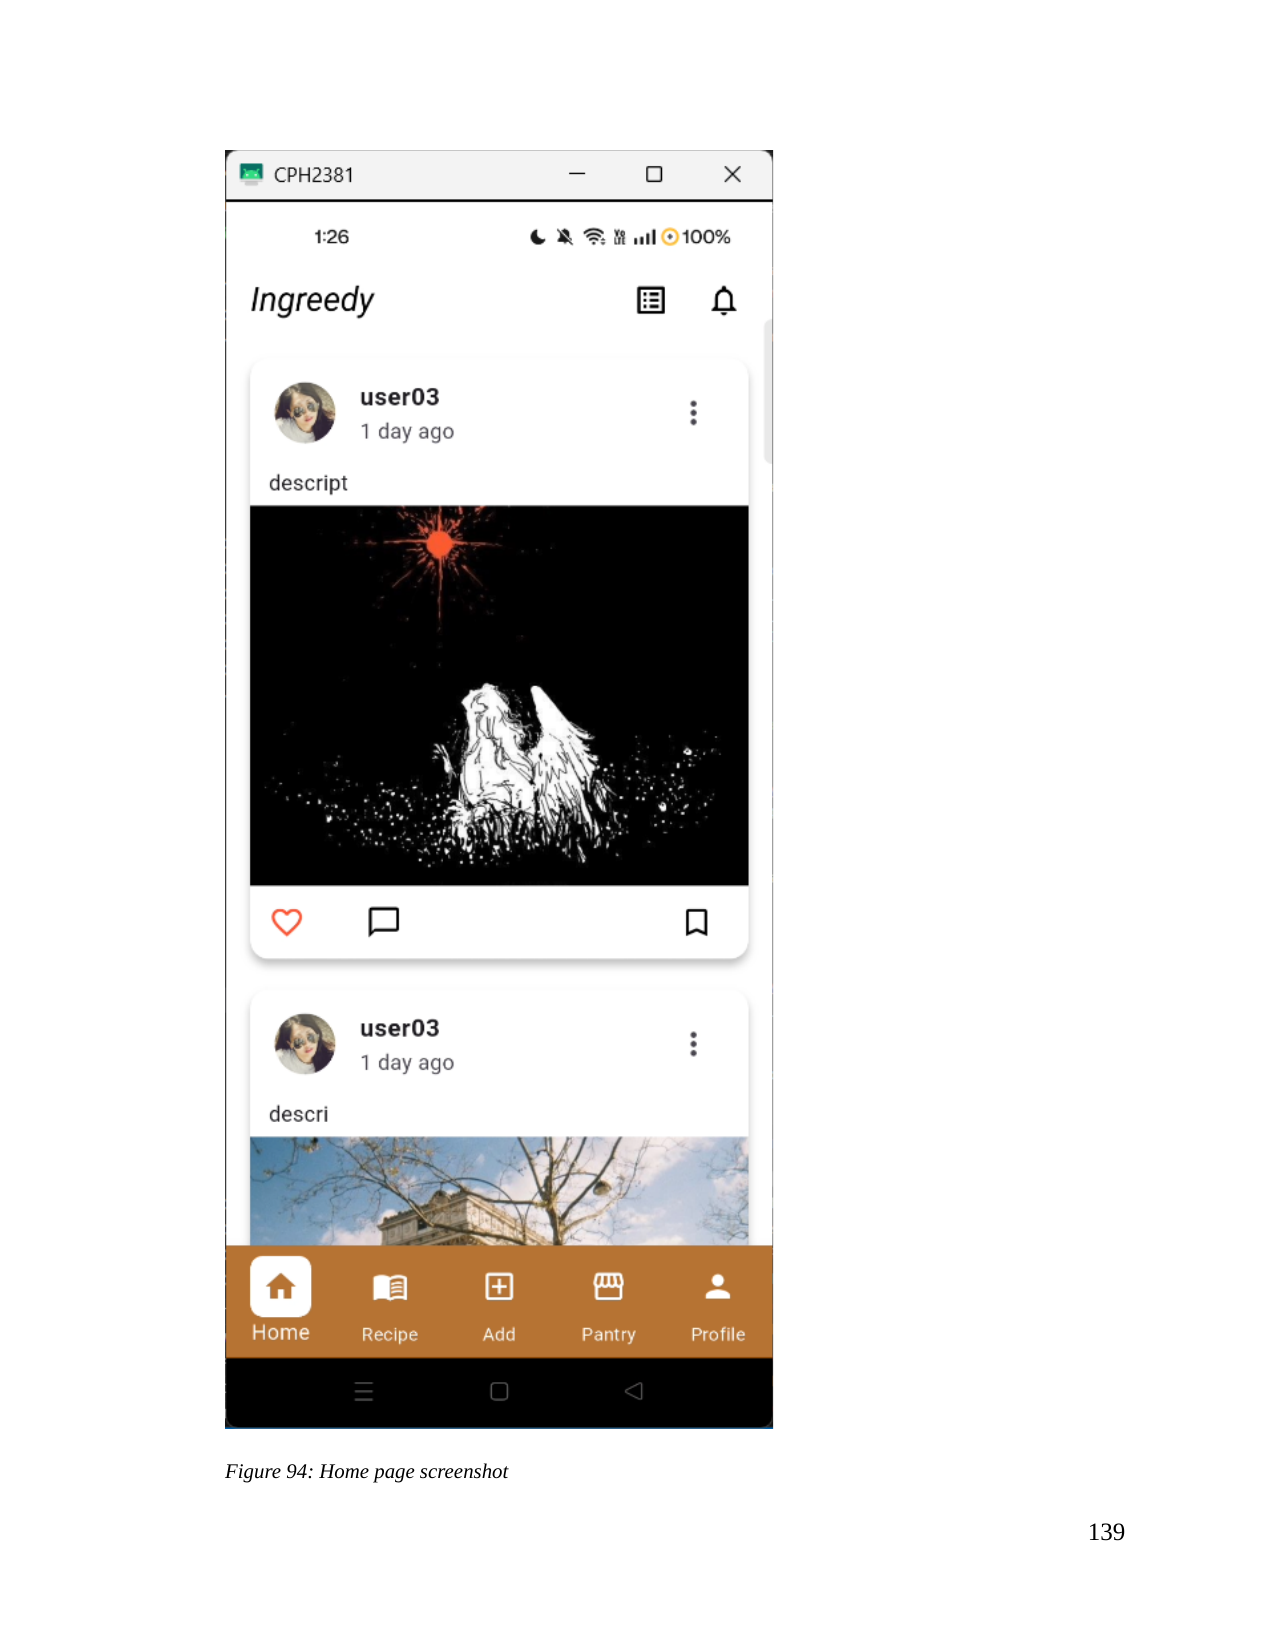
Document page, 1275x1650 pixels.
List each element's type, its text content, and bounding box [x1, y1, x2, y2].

picture [225, 150, 774, 1429]
